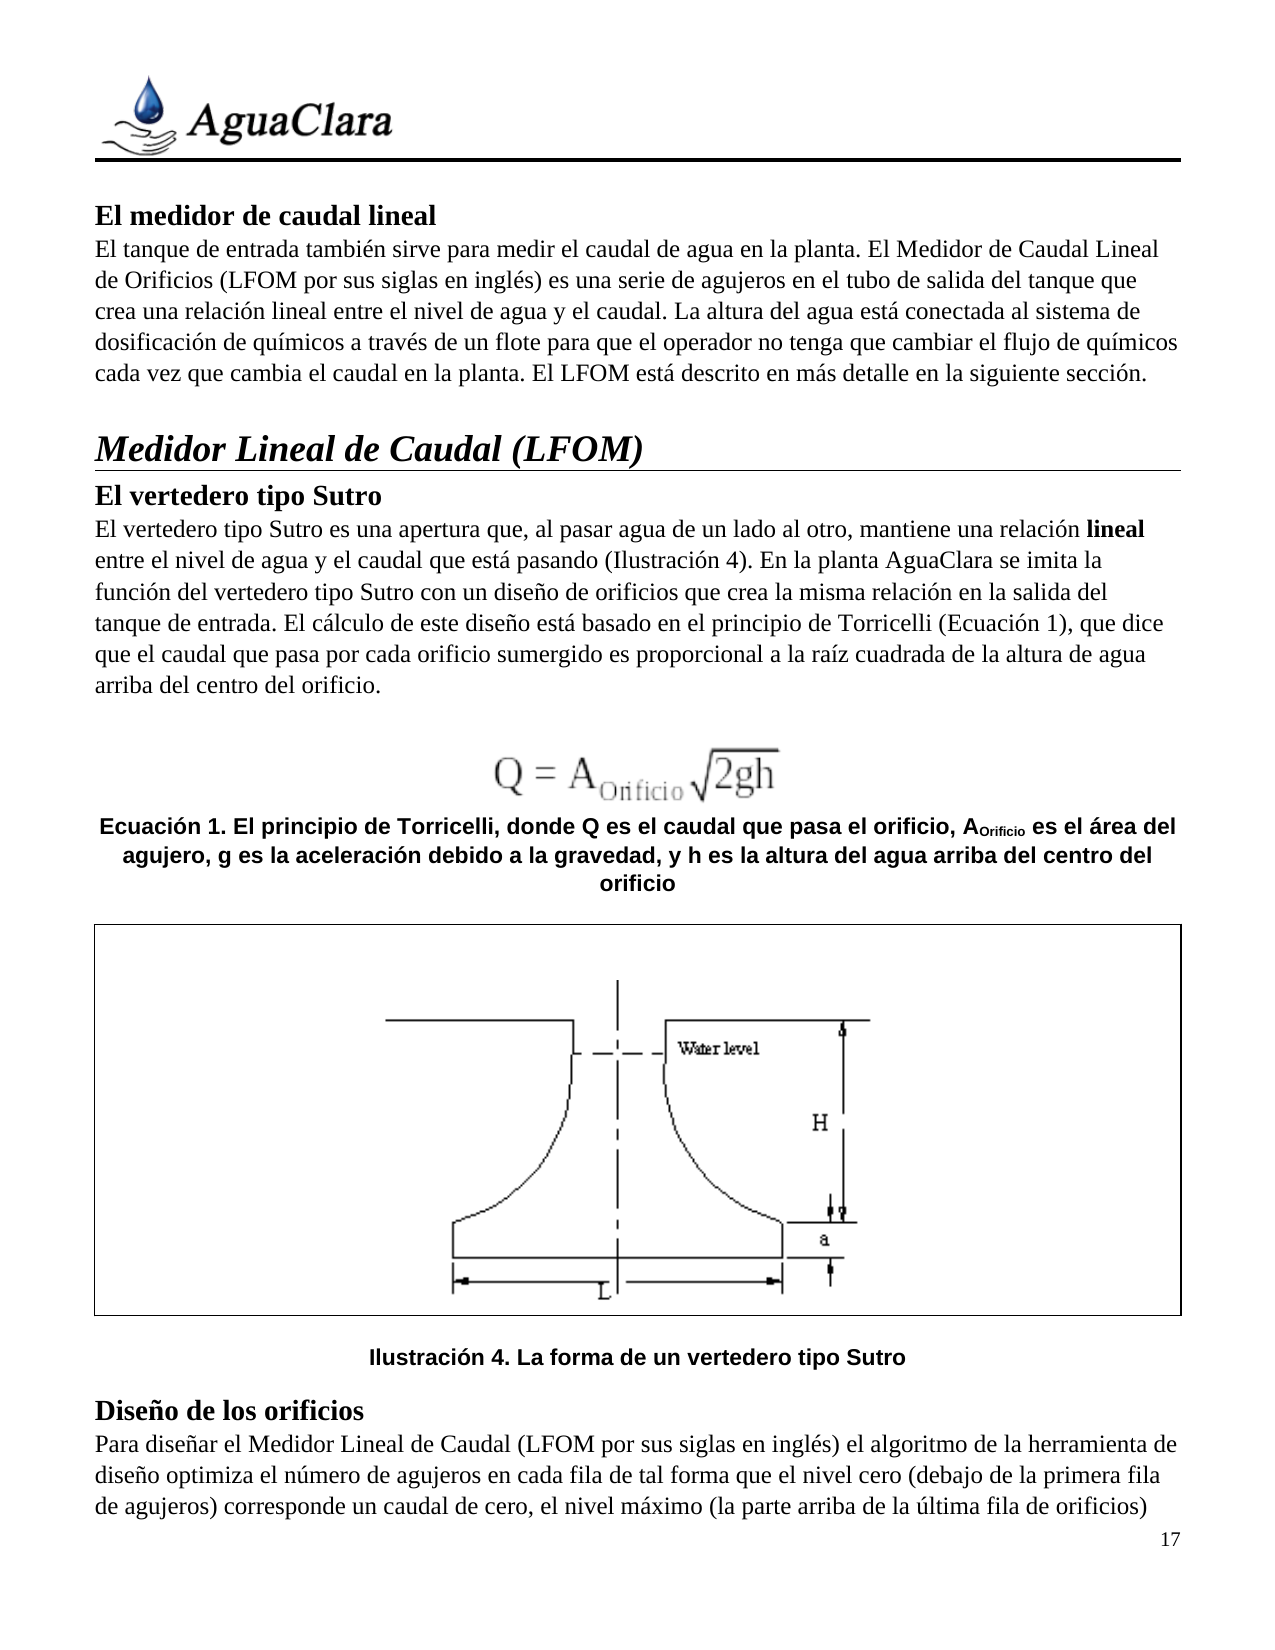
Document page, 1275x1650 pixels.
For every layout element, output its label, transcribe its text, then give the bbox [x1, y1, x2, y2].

picture [94, 75, 412, 158]
subtitle El medidor de caudal lineal [94, 198, 1181, 231]
subtitle El vertedero tipo Sutro [94, 478, 1181, 512]
subtitle Medidor Lineal de Caudal (LFOM) [94, 427, 1181, 471]
picture [360, 980, 915, 1313]
text El tanque de entrada también sirve para medir el caudal de agua en la planta. El Medidor de Caudal Lineal de Orificios (LFOM por sus siglas en inglés) es una serie de agujeros en el tubo de salida del tanque que crea una relación lineal entre el nivel de agua y el caudal. La altura del agua está conectada al sistema de dosificación de químicos a través de un flote para que el operador no tenga que cambiar el flujo de químicos cada vez que cambia el caudal en la planta. El LFOM está descrito en más detalle en la siguiente sección. [94, 234, 1181, 387]
subtitle Diseño de los orificios [94, 1393, 1181, 1427]
text Ecuación 1. El principio de Torricelli, donde Q es el caudal que pasa el orificio, AOrificio es el área del agujero, g es la aceleración debido a la gravedad, y h es la altura del agua arriba del centro del orificio [94, 813, 1181, 896]
